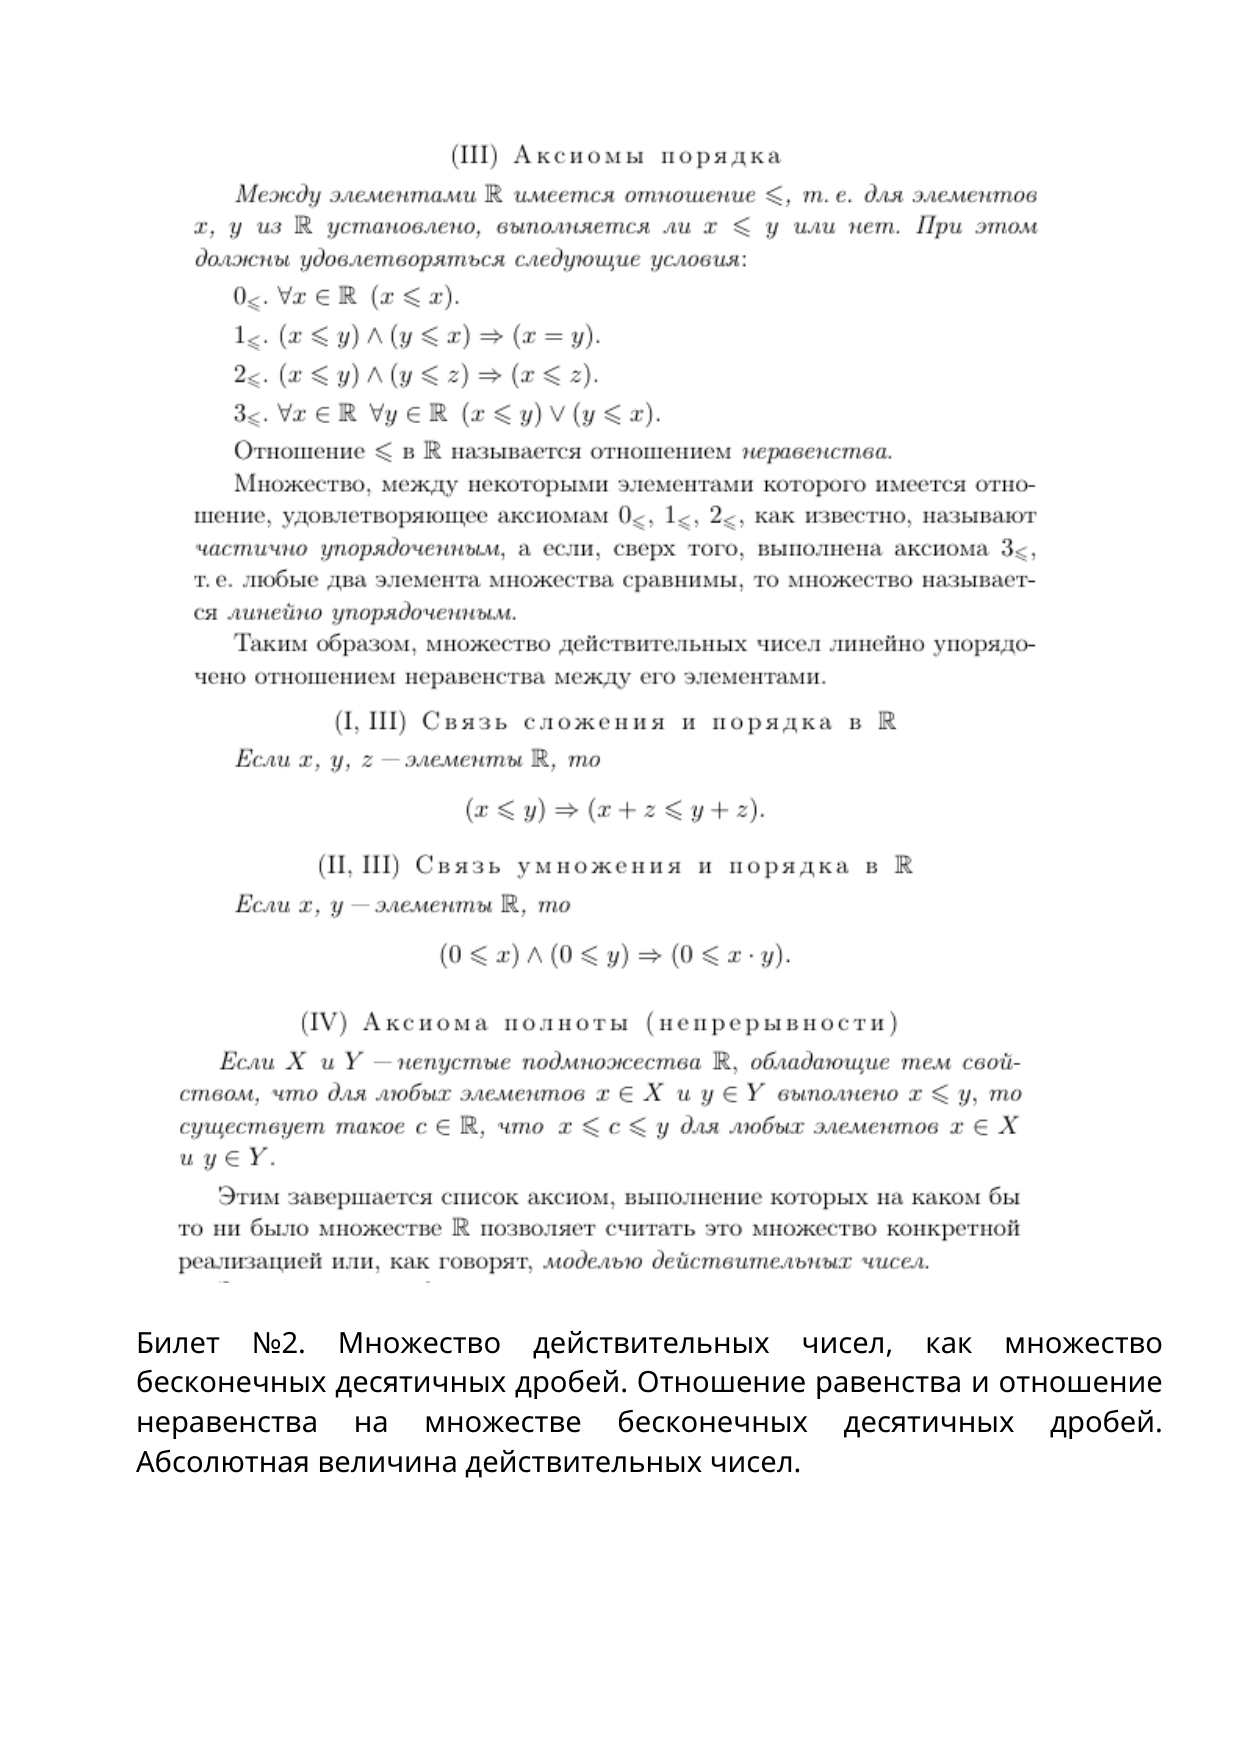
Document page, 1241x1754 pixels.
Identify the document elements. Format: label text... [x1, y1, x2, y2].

text Билет №2. Множество действительных чисел, как множество бесконечных десятичных дробей. Отношение равенства и отношение неравенства на множестве бесконечных десятичных дробей. Абсолютная величина действительных чисел. [136, 1322, 1163, 1481]
picture [154, 118, 1137, 1283]
